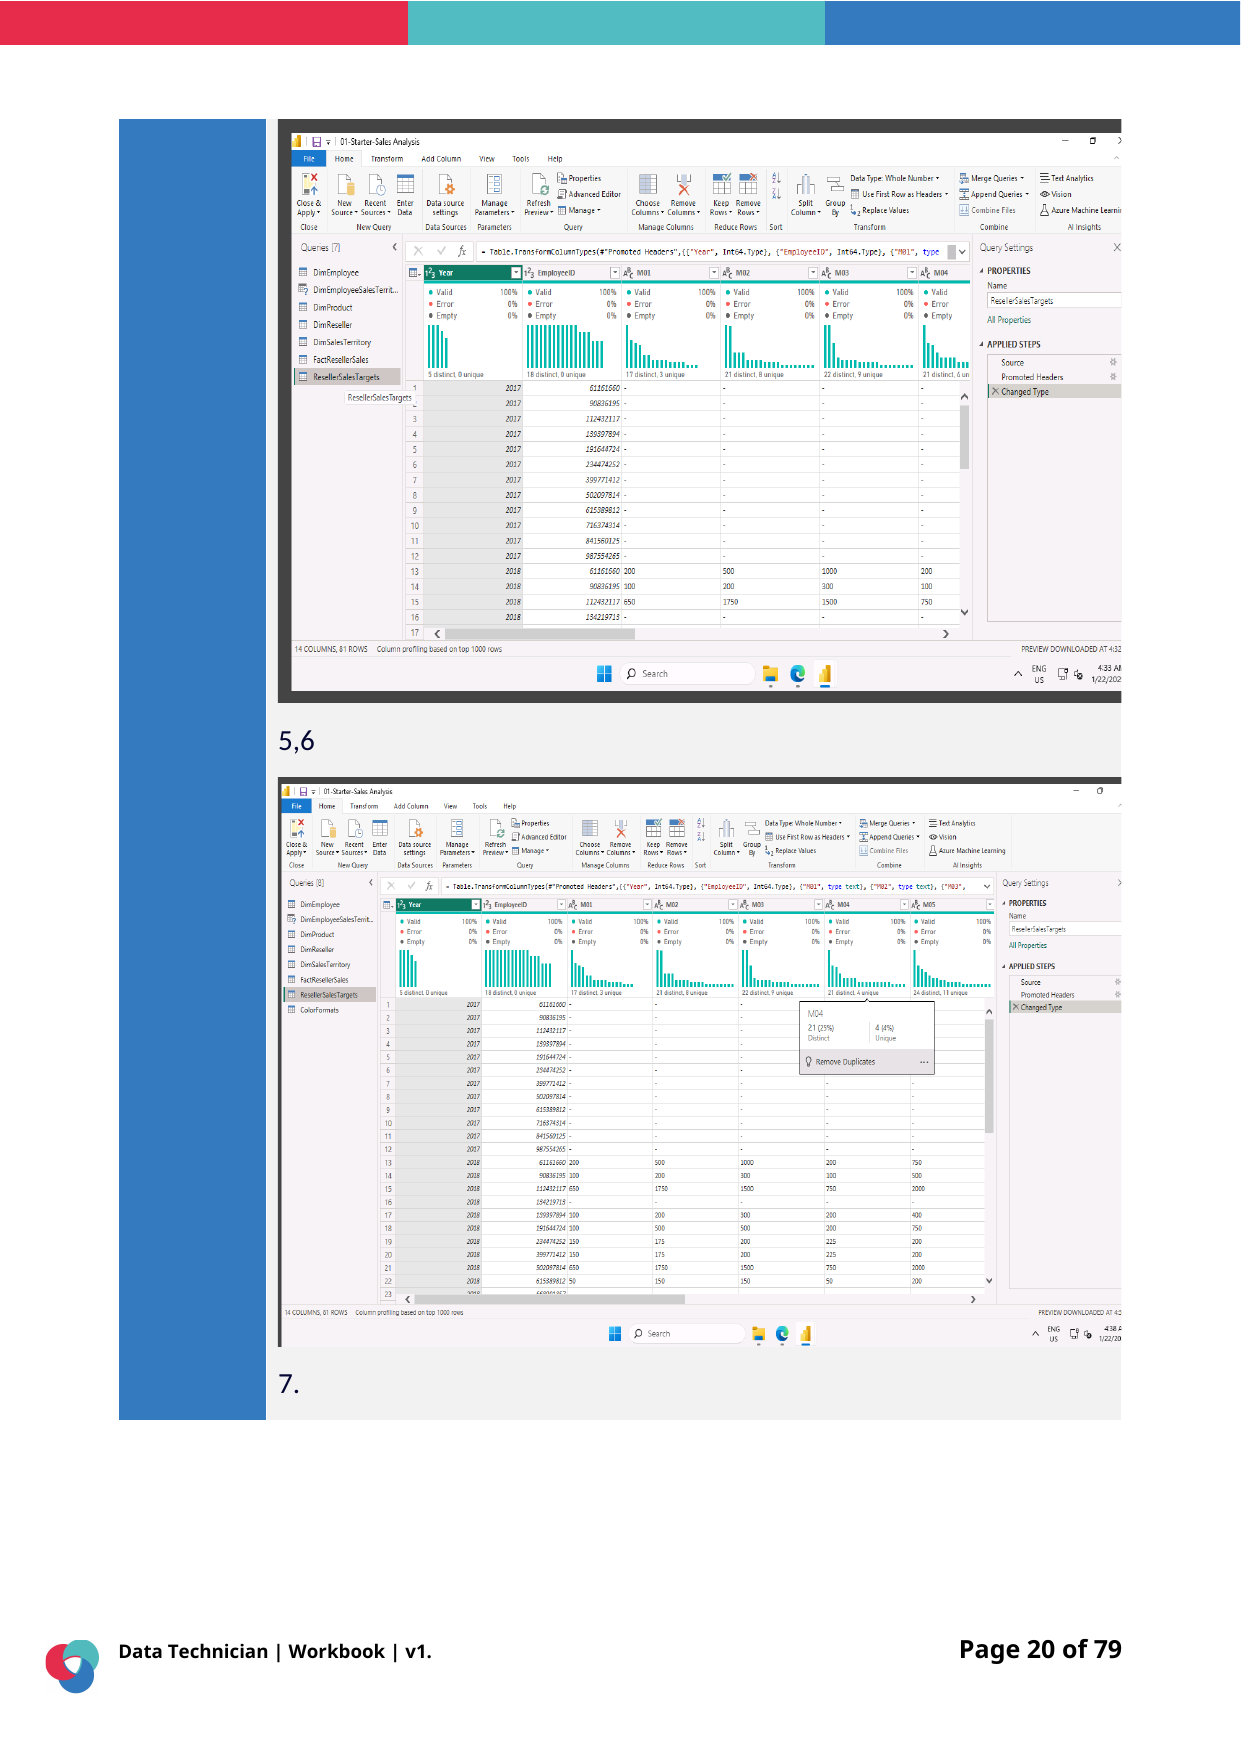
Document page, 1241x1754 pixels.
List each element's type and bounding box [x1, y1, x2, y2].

picture [277, 119, 1122, 703]
table_header [119, 119, 266, 1420]
table_header [267, 119, 1121, 1420]
picture [45, 1640, 100, 1694]
picture [277, 777, 1122, 1347]
